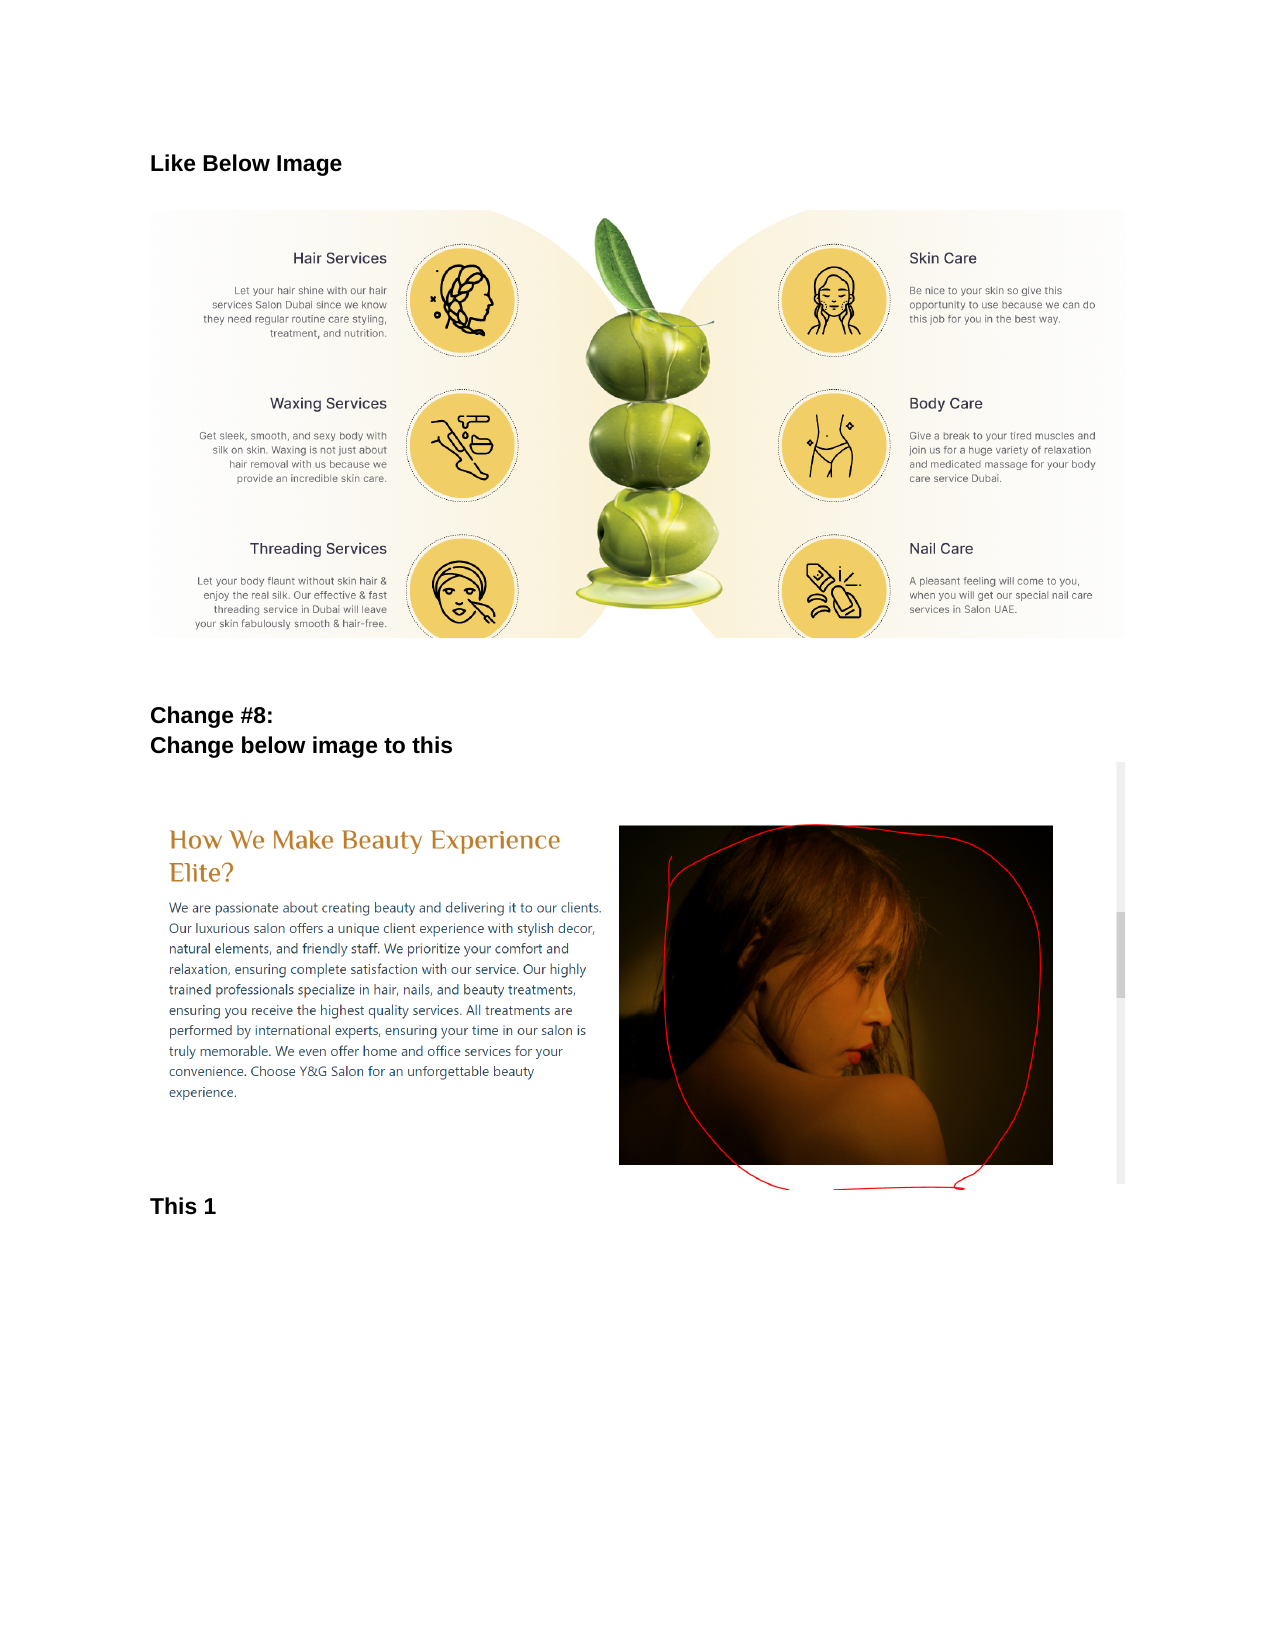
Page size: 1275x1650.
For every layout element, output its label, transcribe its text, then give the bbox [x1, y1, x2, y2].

text Change #8: [150, 702, 1125, 728]
text Change below image to this [150, 732, 1125, 758]
text This 1 [150, 1193, 1125, 1219]
picture [150, 762, 1125, 1190]
picture [150, 210, 1125, 638]
text Like Below Image [150, 150, 1125, 210]
